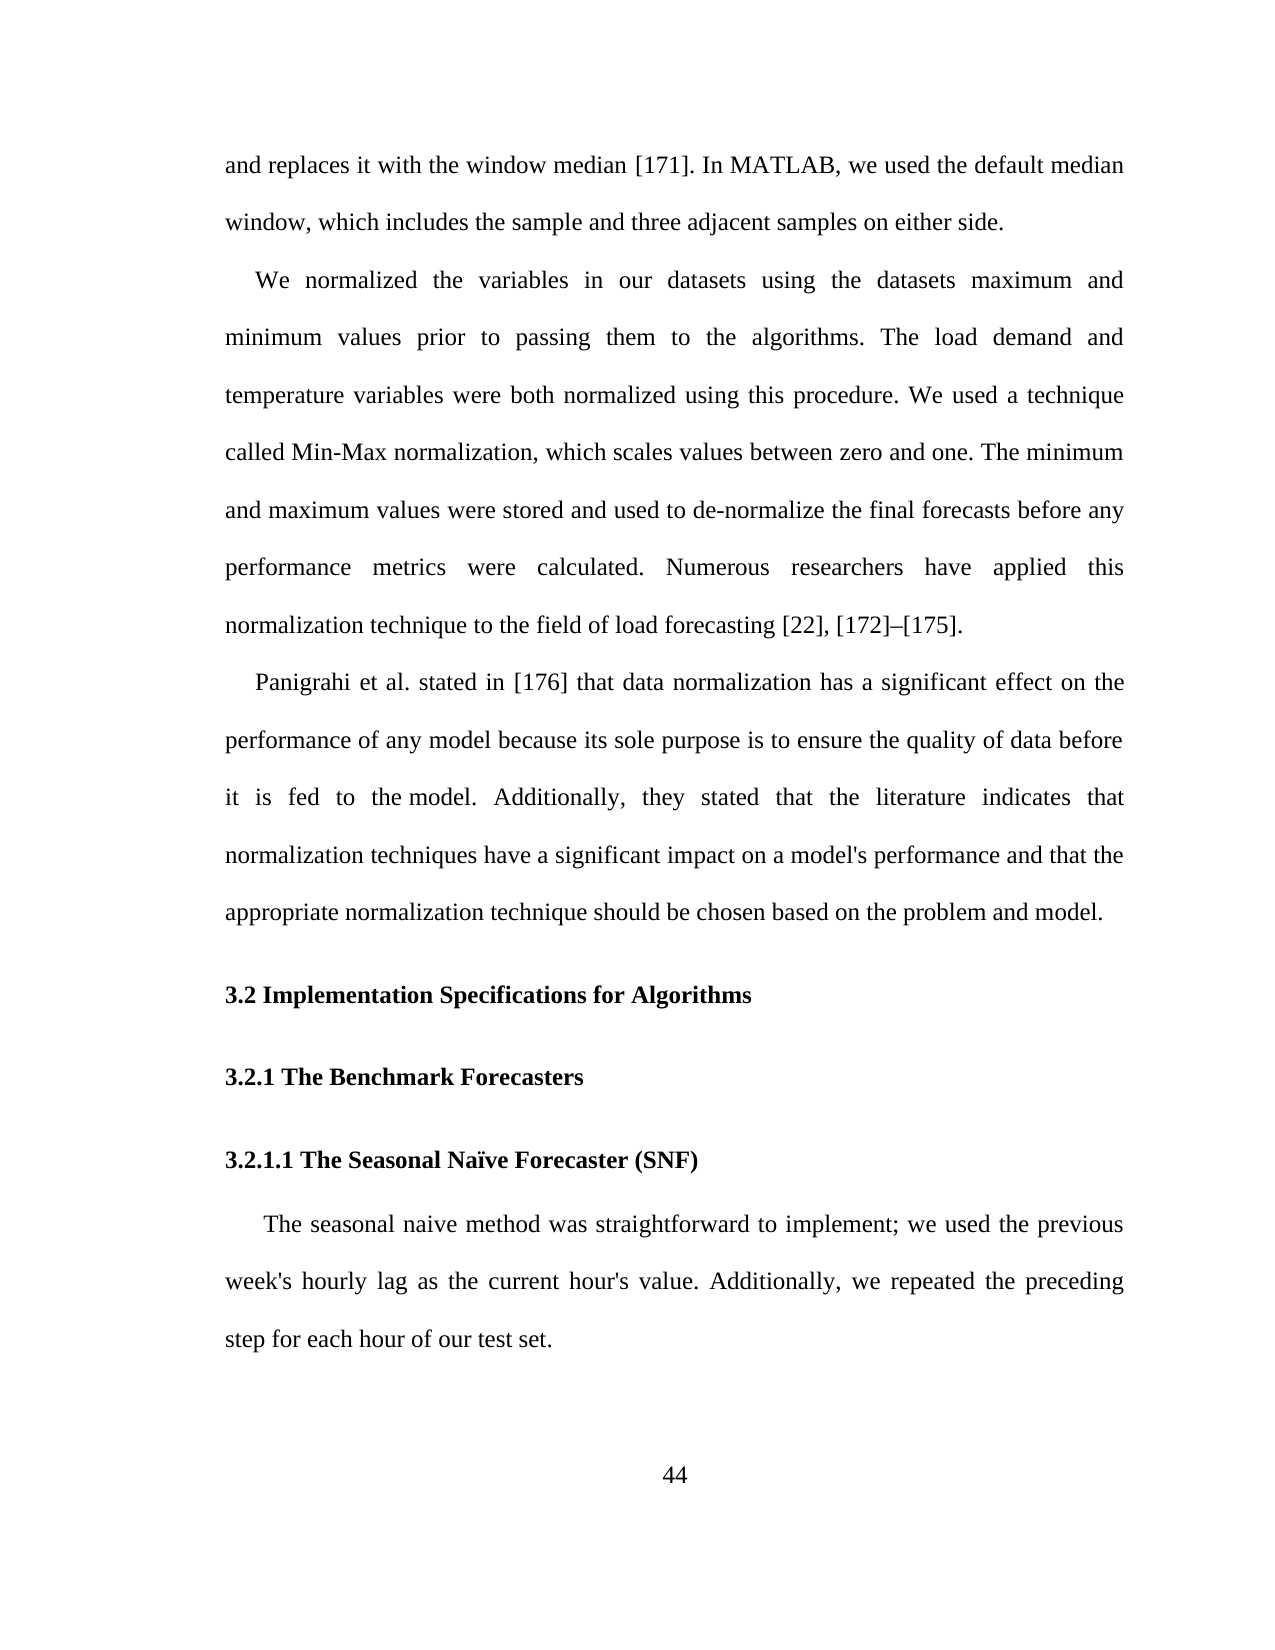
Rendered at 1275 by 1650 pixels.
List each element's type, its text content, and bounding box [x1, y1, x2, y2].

text The seasonal naive method was straightforward to implement; we used the previous week's hourly lag as the current hour's value. Additionally, we repeated the preceding step for each hour of our test set. [225, 1209, 1125, 1352]
subtitle 3.2.1.1 The Seasonal Naïve Forecaster (SNF) [225, 1145, 1125, 1174]
text We normalized the variables in our datasets using the datasets maximum and minimum values prior to passing them to the algorithms. The load demand and temperature variables were both normalized using this procedure. We used a technique called Min-Max normalization, which scales values between zero and one. The minimum and maximum values were stored and used to de-normalize the final forecasts before any performance metrics were calculated. Numerous researchers have applied this normalization technique to the field of load forecasting [22], [172]–[175]. [225, 265, 1125, 639]
subtitle 3.2.1 The Benchmark Forecasters [225, 1062, 1125, 1091]
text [225, 150, 1125, 236]
text Panigrahi et al. stated in [176] that data normalization has a significant effect on the performance of any model because its sole purpose is to ensure the quality of data before it is fed to the model. Additionally, they stated that the literature indicates that normalization techniques have a significant impact on a model's performance and that the appropriate normalization technique should be chosen based on the problem and model. [225, 667, 1125, 926]
subtitle 3.2 Implementation Specifications for Algorithms [225, 980, 1125, 1009]
